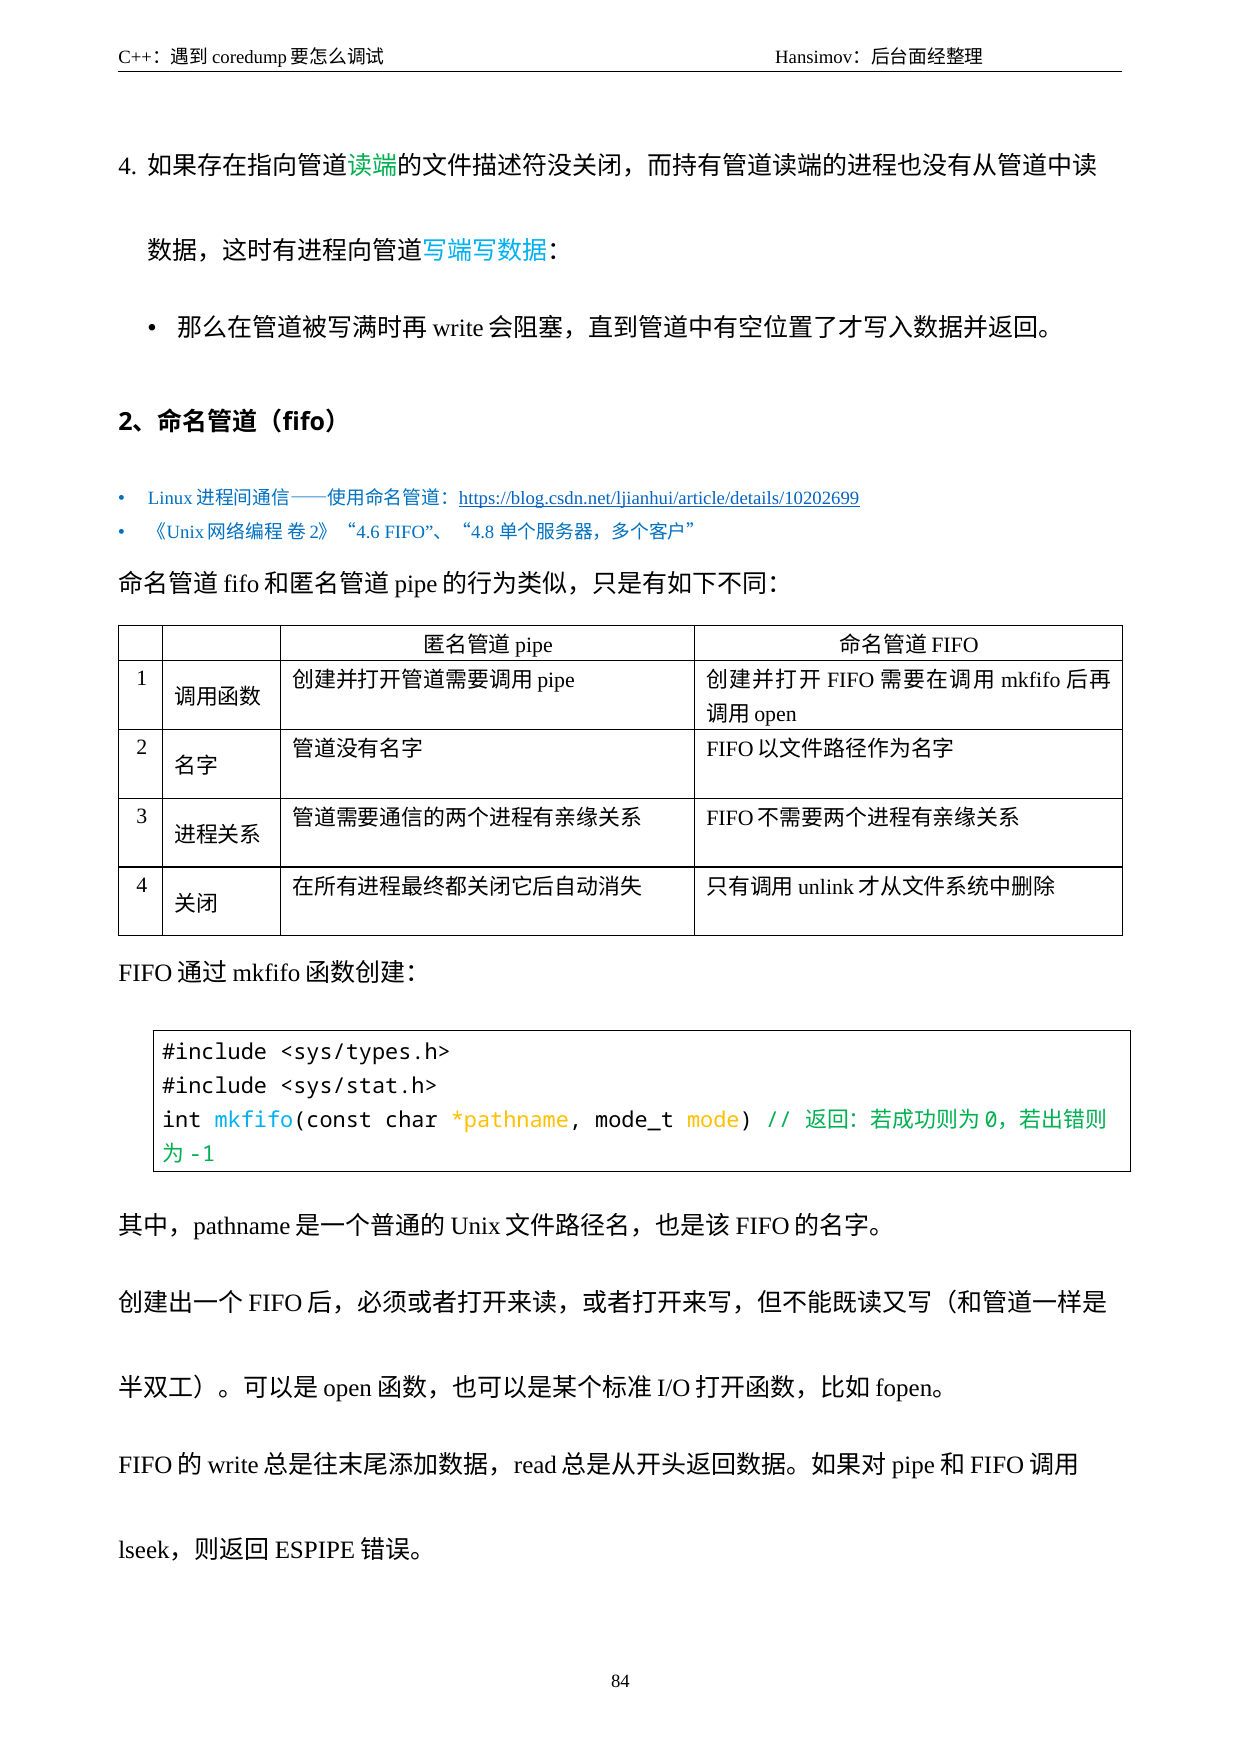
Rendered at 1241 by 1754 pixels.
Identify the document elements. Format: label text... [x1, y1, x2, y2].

table_cell FIFO不需要两个进程有亲缘关系 [695, 799, 1122, 866]
list #include <sys/types.h> [154, 1031, 1130, 1064]
text 命名管道fifo和匿名管道pipe的行为类似，只是有如下不同： [118, 548, 1122, 616]
table_cell 只有调用unlink才从文件系统中删除 [695, 868, 1122, 935]
table_cell [119, 799, 162, 866]
text Linux进程间通信——使用命名管道：https://blog.csdn.net/ljianhui/article/details/10202699 [118, 480, 1122, 514]
table_cell 进程关系 [163, 799, 280, 866]
table_cell 关闭 [163, 868, 280, 935]
table_cell 在所有进程最终都关闭它后自动消失 [281, 868, 694, 935]
table_cell 名字 [163, 730, 280, 797]
list 如果存在指向管道读端的文件描述符没关闭，而持有管道读端的进程也没有从管道中读数据，这时有进程向管道写端写数据： [118, 130, 1122, 283]
text FIFO的write总是往末尾添加数据，read总是从开头返回数据。如果对pipe和FIFO调用lseek，则返回ESPIPE错误。 [118, 1428, 1122, 1581]
list int mkfifo(const char *pathname, mode_t mode) // 返回：若成功则为0，若出错则为 -1 [154, 1098, 1130, 1171]
table_header [163, 626, 280, 659]
text 其中，pathname是一个普通的Unix文件路径名，也是该FIFO的名字。 [118, 1189, 1122, 1257]
text 那么在管道被写满时再write会阻塞，直到管道中有空位置了才写入数据并返回。 [148, 292, 1122, 360]
table_cell 管道没有名字 [281, 730, 694, 797]
text 《Unix网络编程 卷2》“4.6 FIFO”、“4.8 单个服务器，多个客户” [118, 514, 1122, 548]
table_cell 调用函数 [163, 661, 280, 728]
text 创建出一个FIFO后，必须或者打开来读，或者打开来写，但不能既读又写（和管道一样是半双工）。可以是open函数，也可以是某个标准I/O打开函数，比如fopen。 [118, 1266, 1122, 1419]
table_cell [119, 730, 162, 797]
table_header 匿名管道pipe [281, 626, 694, 659]
table_cell 创建并打开管道需要调用pipe [281, 661, 694, 728]
table_cell 管道需要通信的两个进程有亲缘关系 [281, 799, 694, 866]
table_header [119, 626, 162, 659]
text FIFO通过mkfifo函数创建： [118, 936, 1122, 1004]
subtitle 2、命名管道（fifo） [118, 386, 1097, 454]
table_header 命名管道FIFO [695, 626, 1122, 659]
table_cell 创建并打开FIFO需要在调用mkfifo后再调用open [695, 661, 1122, 728]
table_cell FIFO以文件路径作为名字 [695, 730, 1122, 797]
list #include <sys/stat.h> [154, 1064, 1130, 1098]
table_cell [119, 661, 162, 728]
table_cell [119, 868, 162, 935]
